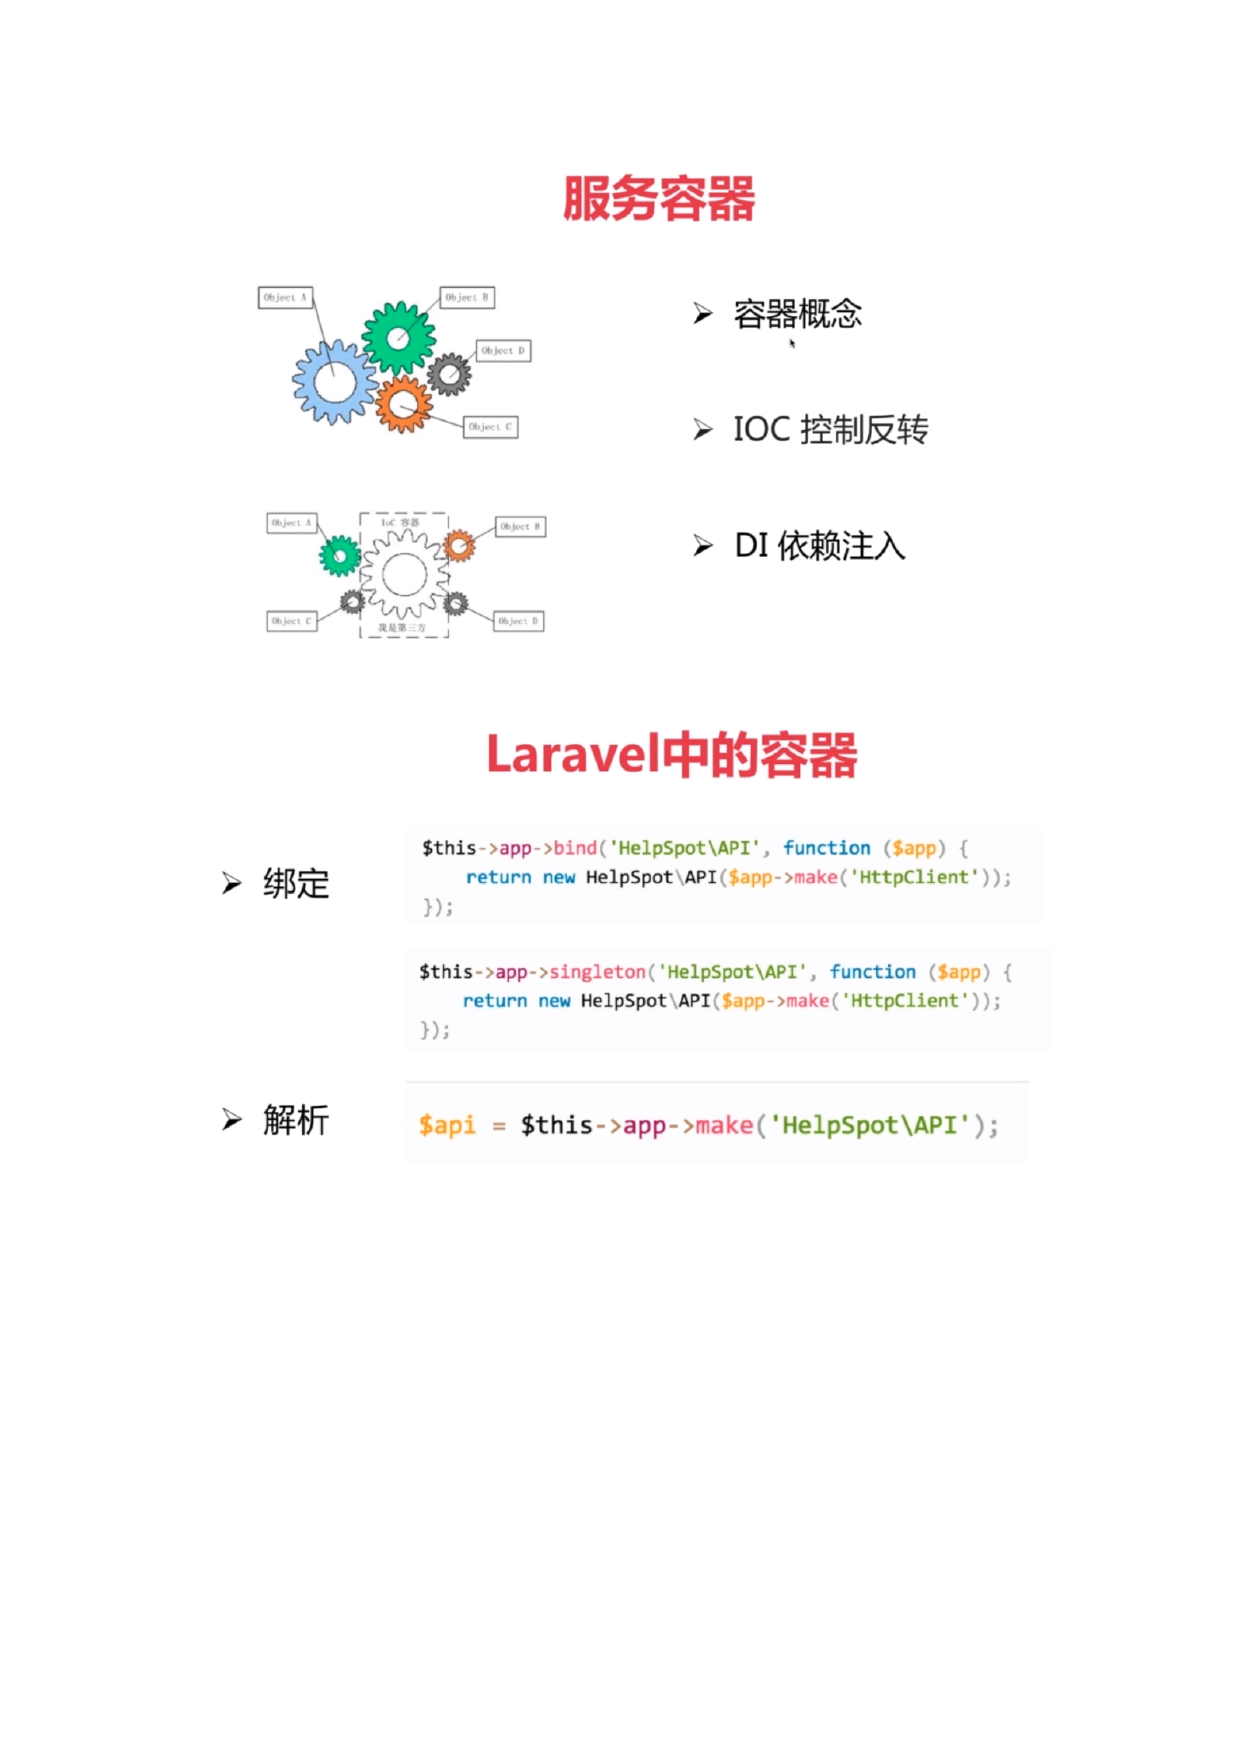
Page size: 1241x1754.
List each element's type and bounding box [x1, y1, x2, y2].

picture [187, 714, 1053, 1201]
picture [187, 162, 1053, 684]
